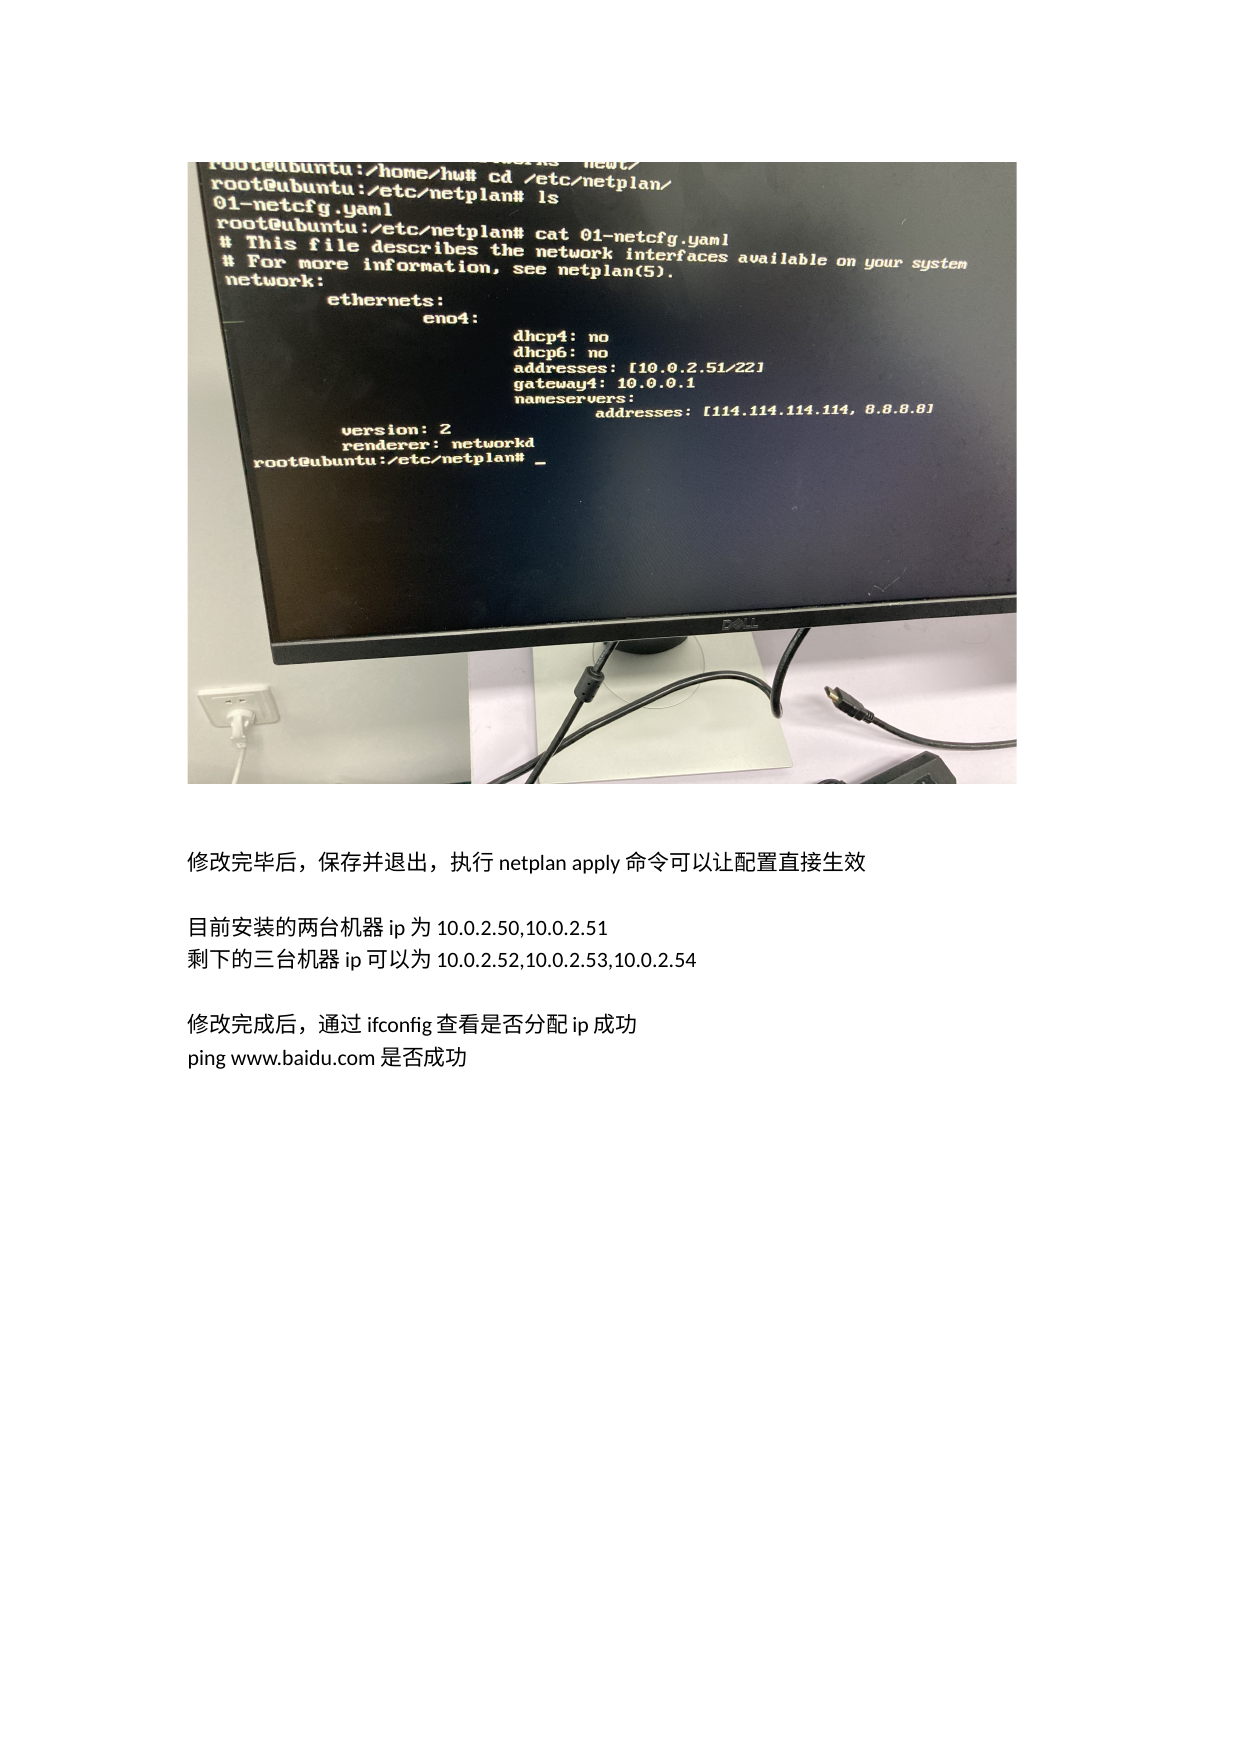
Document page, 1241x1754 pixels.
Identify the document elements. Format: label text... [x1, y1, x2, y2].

picture [187, 162, 1017, 784]
text 剩下的三台机器ip可以为10.0.2.52,10.0.2.53,10.0.2.54 [187, 942, 1053, 974]
text 修改完成后，通过ifconfig查看是否分配ip成功 [187, 1007, 1053, 1039]
text 修改完毕后，保存并退出，执行 netplan apply 命令可以让配置直接生效 [187, 844, 1053, 877]
text 目前安装的两台机器ip为10.0.2.50,10.0.2.51 [187, 909, 1053, 942]
text ping www.baidu.com是否成功 [187, 1039, 1053, 1072]
